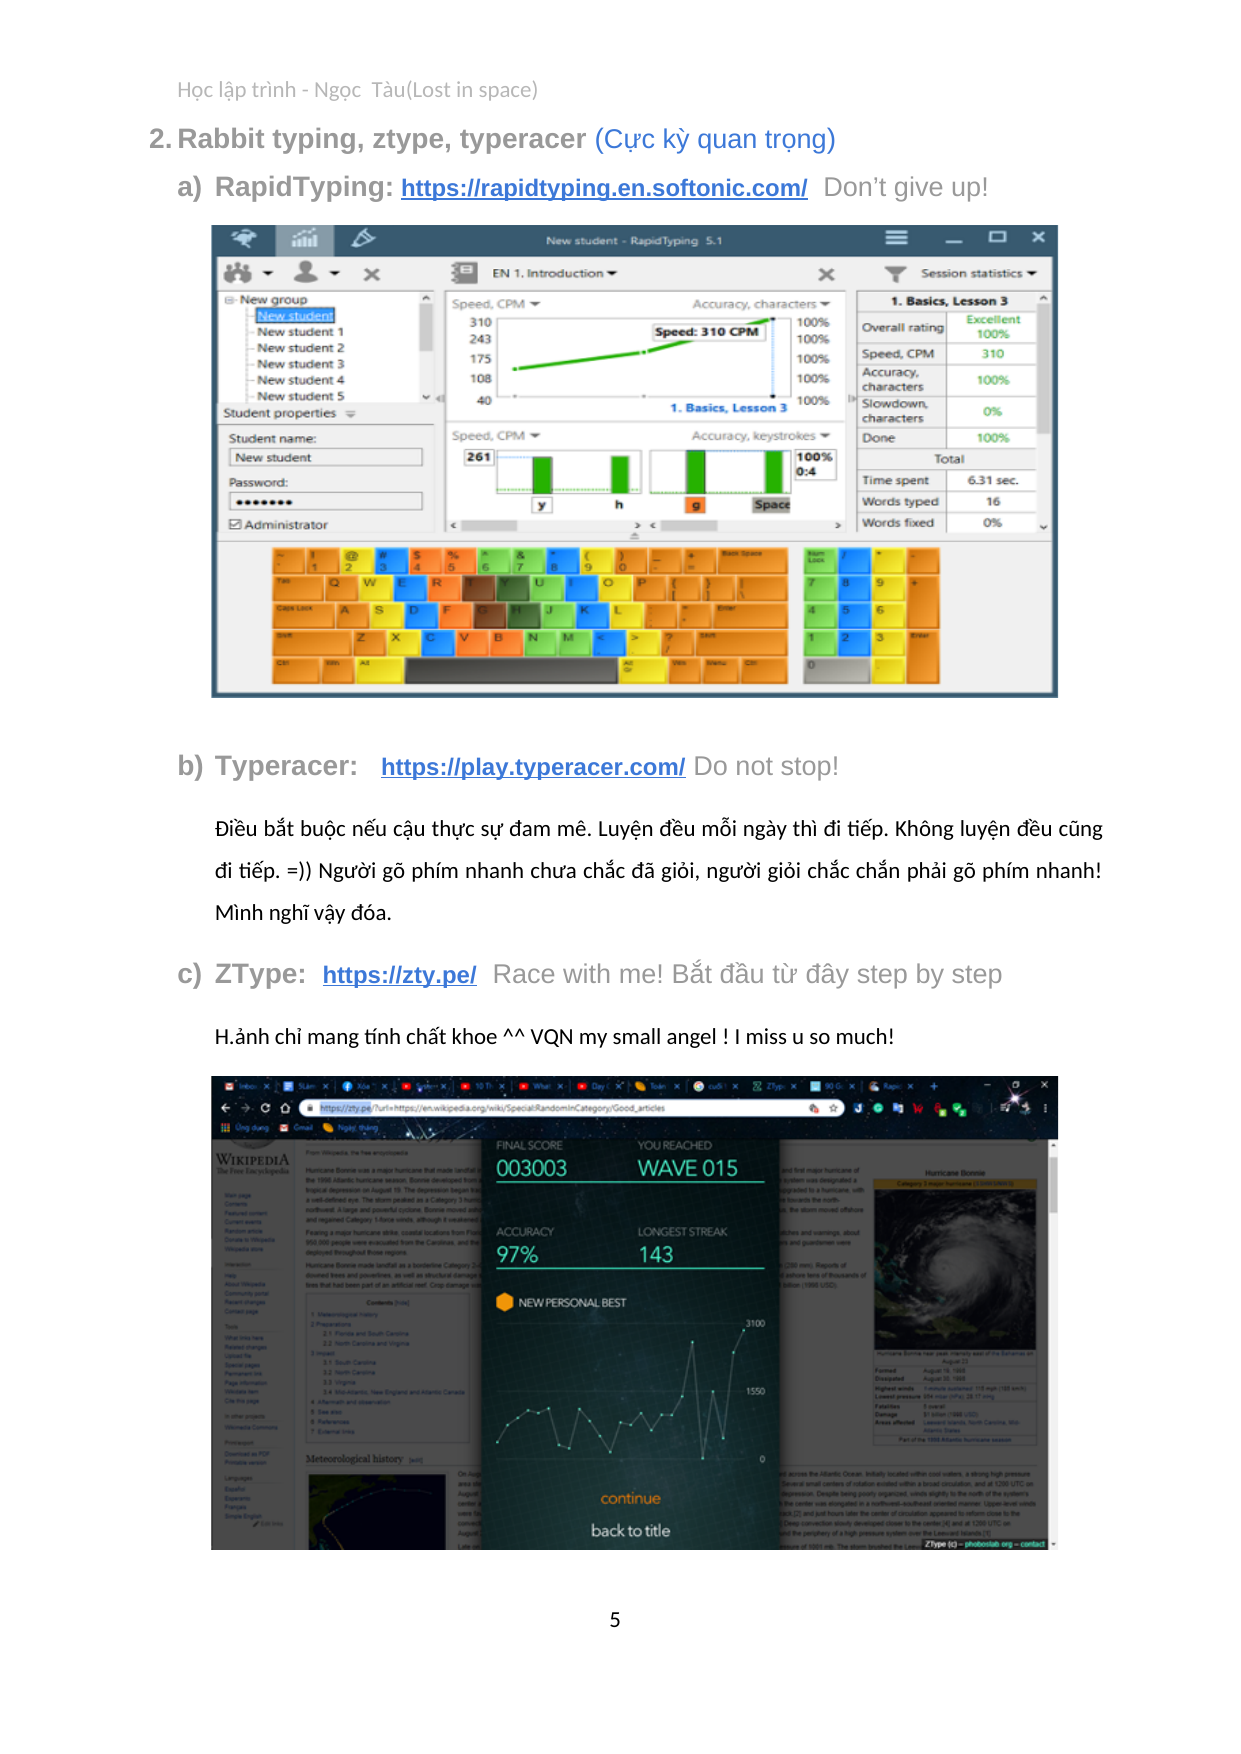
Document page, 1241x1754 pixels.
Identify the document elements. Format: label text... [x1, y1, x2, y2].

list ZType: https://zty.pe/ Race with me! Bắt đầu từ đây step by step [177, 957, 1152, 989]
list RapidTyping: https://rapidtyping.en.softonic.com/ Don’t give up! [177, 170, 1152, 203]
picture [211, 225, 1059, 698]
subtitle Rabbit typing, ztype, typeracer (Cực kỳ quan trọng) [149, 122, 1152, 154]
picture [211, 1076, 1059, 1550]
